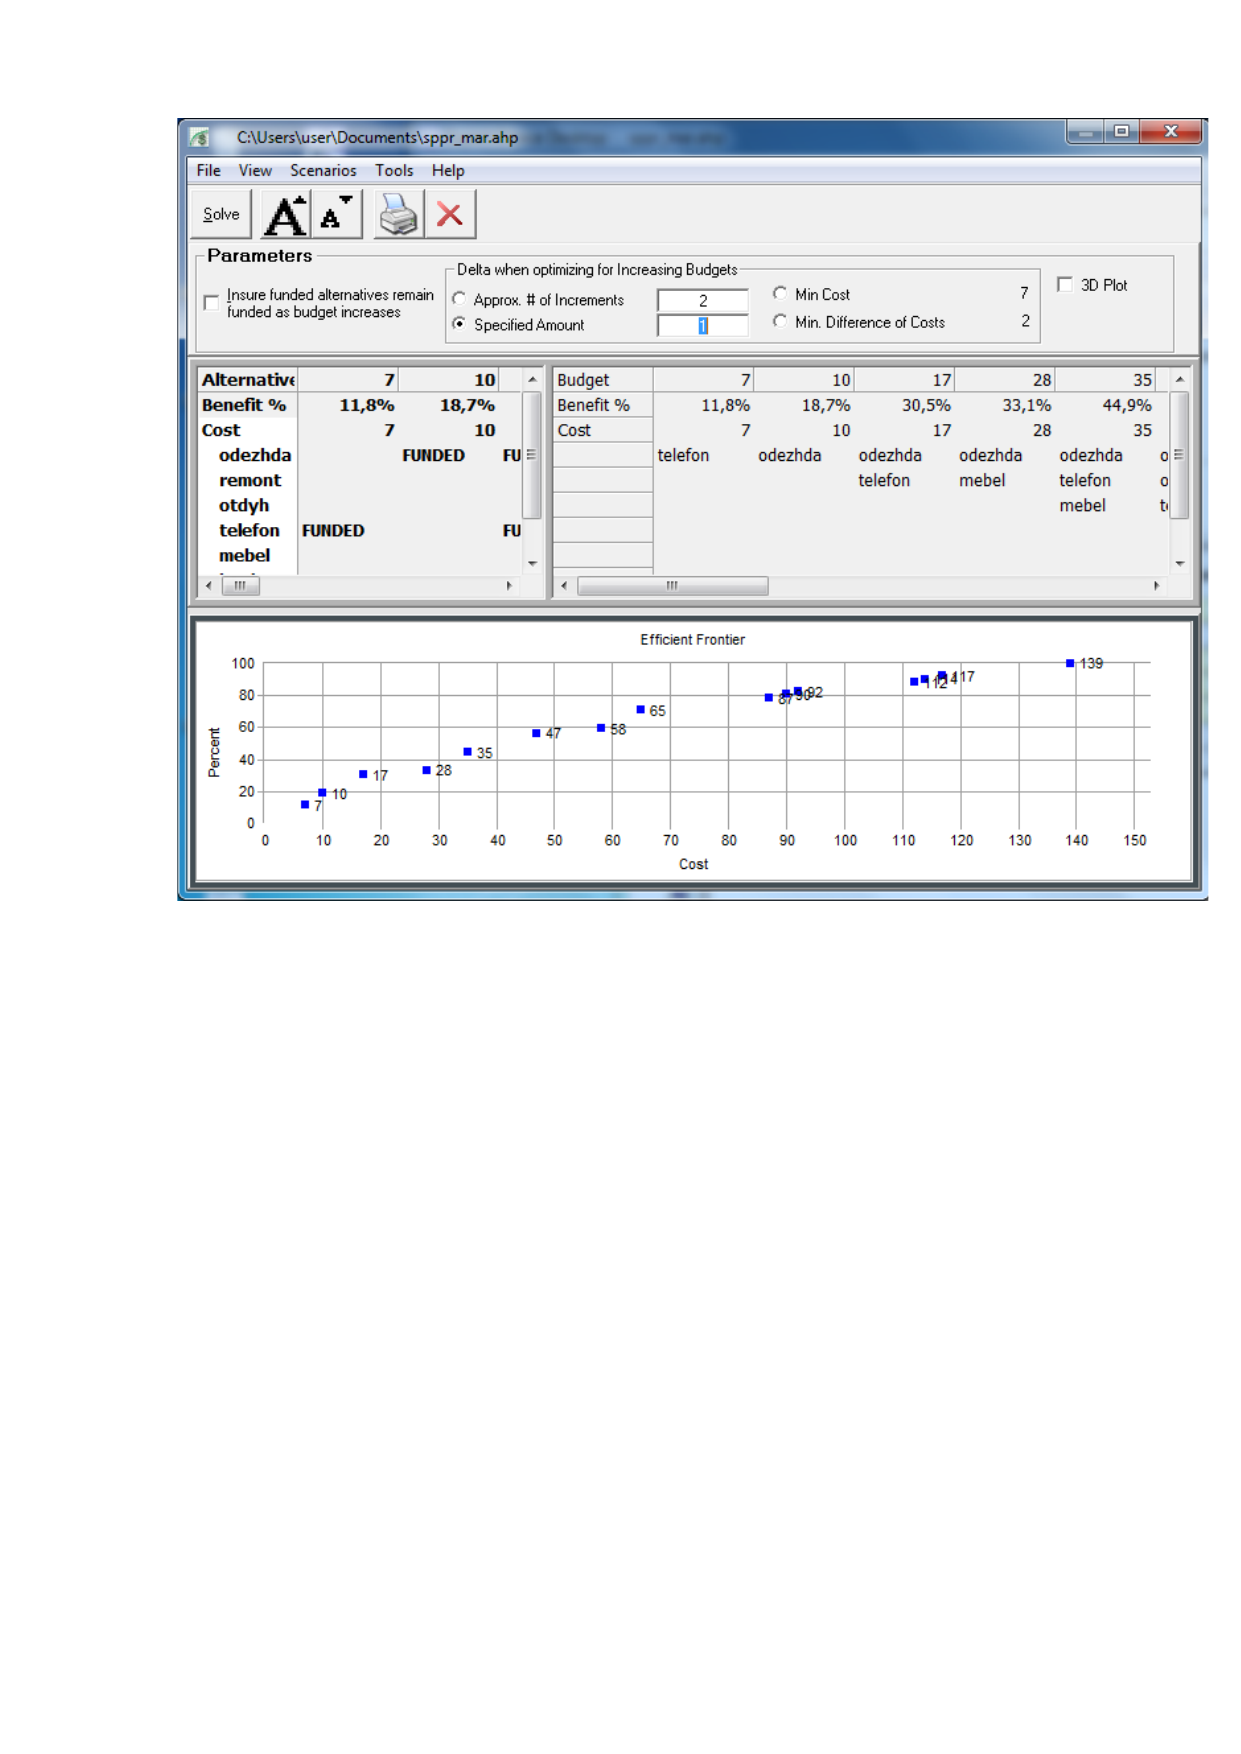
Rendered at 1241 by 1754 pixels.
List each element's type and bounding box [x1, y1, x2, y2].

picture [177, 118, 1209, 901]
